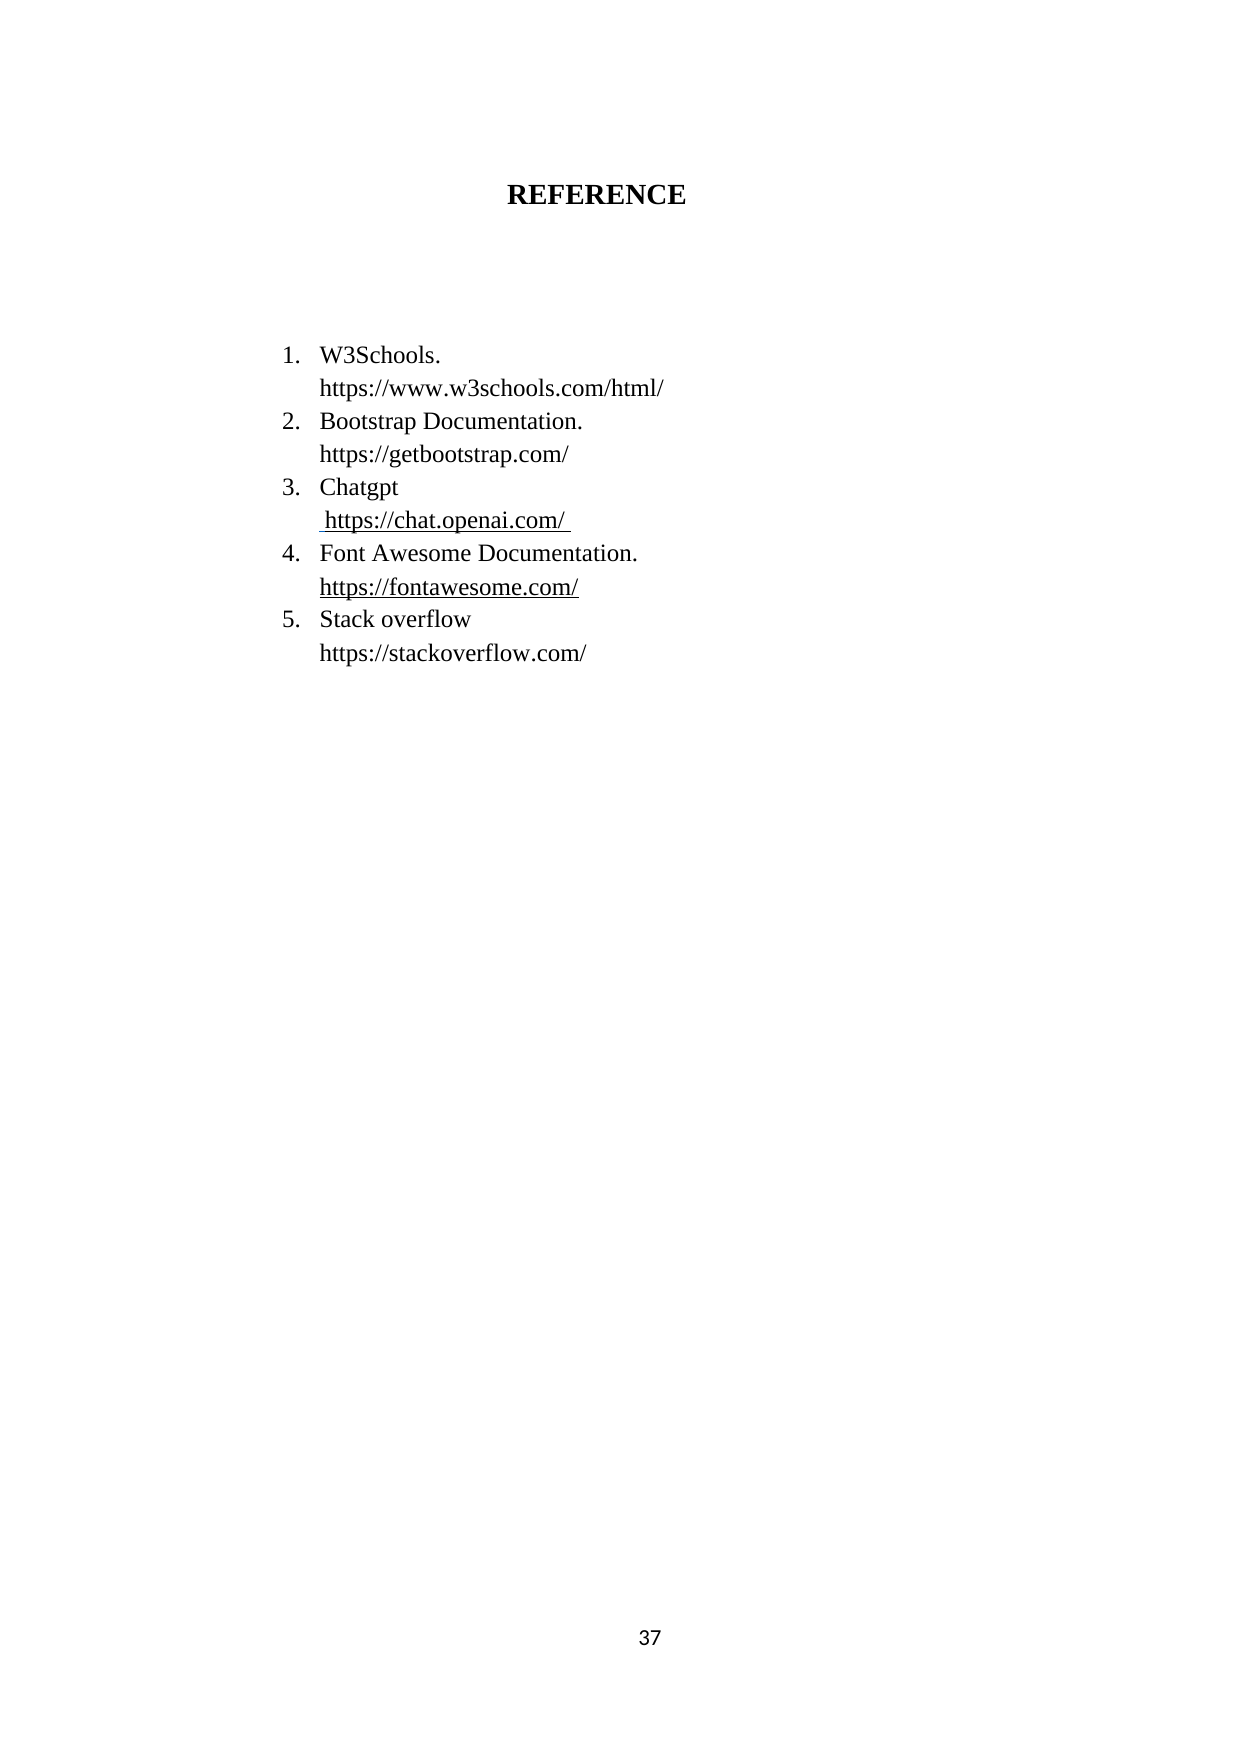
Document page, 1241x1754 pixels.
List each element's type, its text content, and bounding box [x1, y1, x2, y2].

list W3Schools. [282, 340, 1092, 369]
list https://fontawesome.com/ [319, 572, 1092, 600]
list Stack overflow [282, 604, 1092, 633]
list Chatgpt [282, 472, 1092, 501]
list https://chat.openai.com/ [319, 506, 1092, 534]
text REFERENCE [432, 177, 1092, 210]
list Bootstrap Documentation. [282, 406, 1092, 435]
list https://getbootstrap.com/ [319, 439, 1092, 468]
list https://stackoverflow.com/ [319, 638, 1092, 666]
list https://www.w3schools.com/html/ [319, 373, 1092, 402]
list Font Awesome Documentation. [282, 538, 1092, 567]
